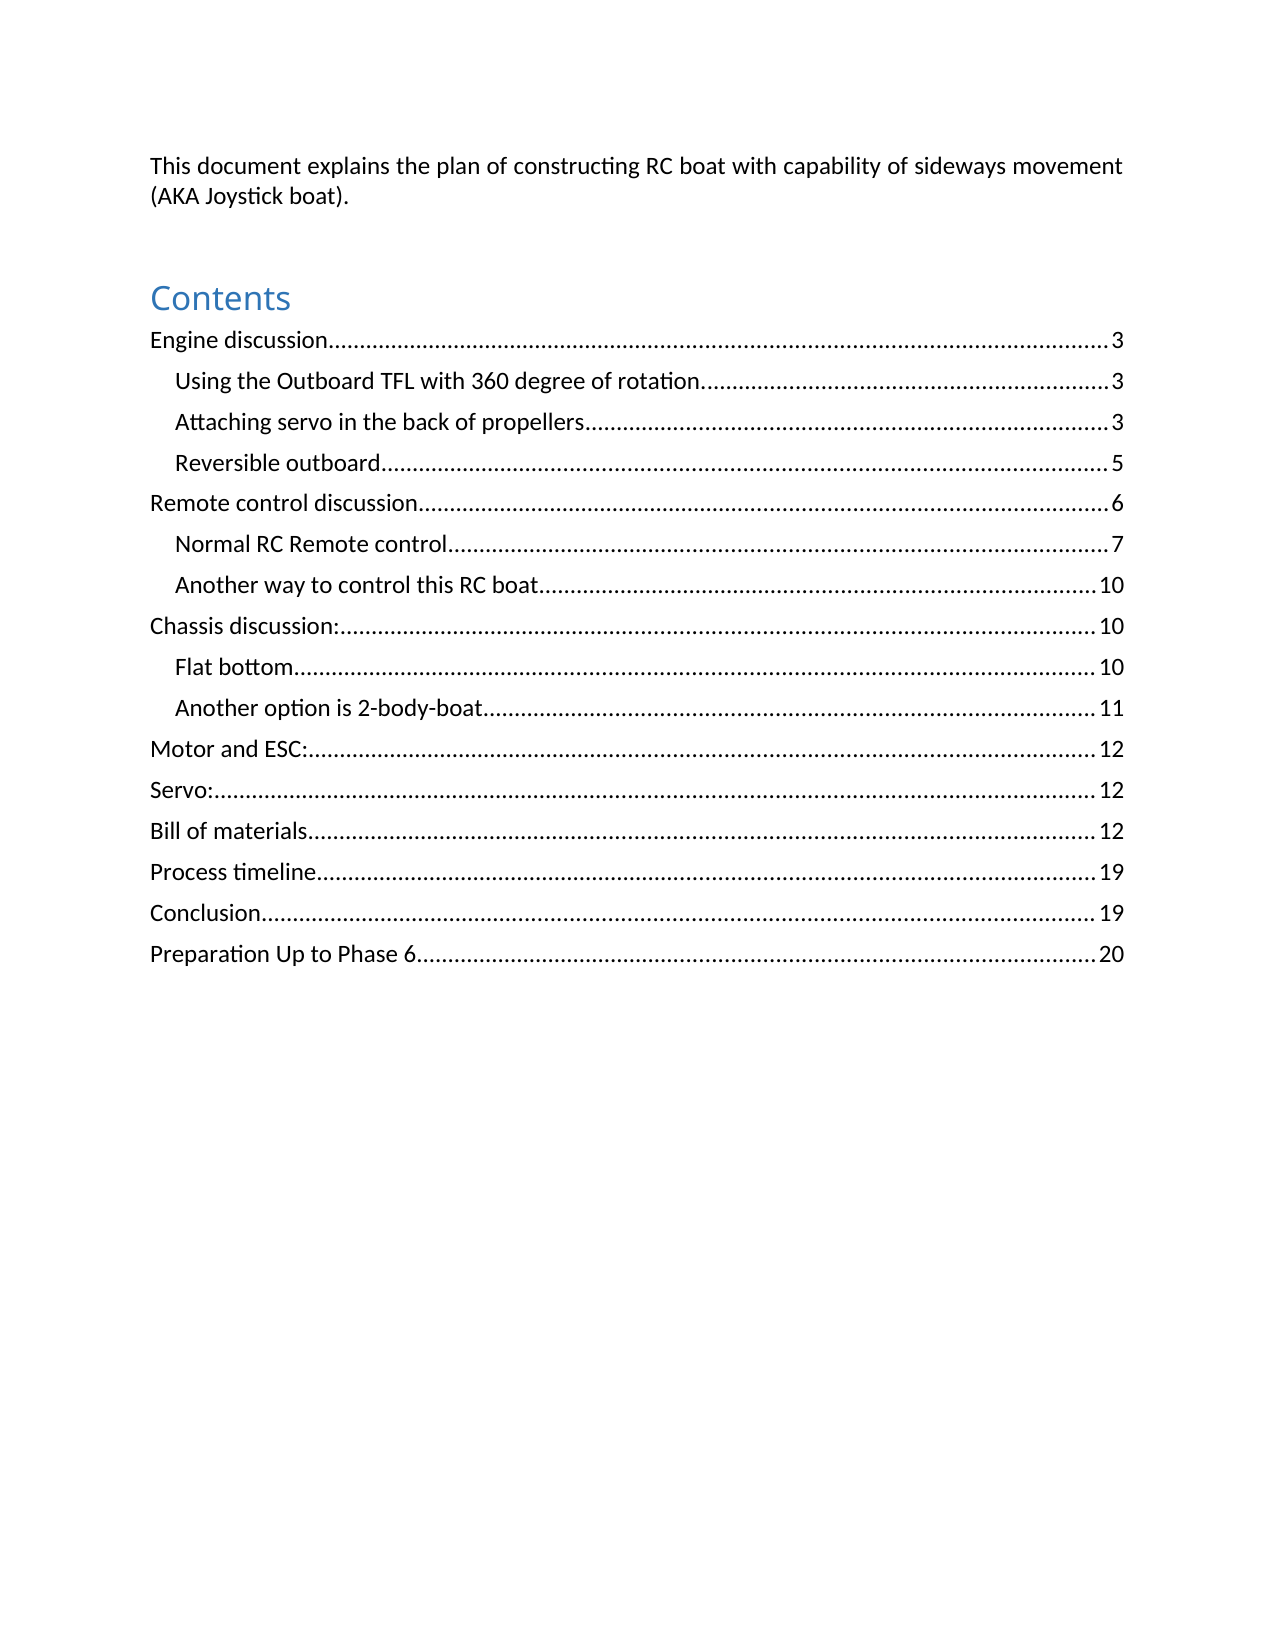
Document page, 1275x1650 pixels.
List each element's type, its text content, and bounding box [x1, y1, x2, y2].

text This document explains the plan of constructing RC boat with capability of sideways movement (AKA Joystick boat). [150, 150, 1125, 211]
